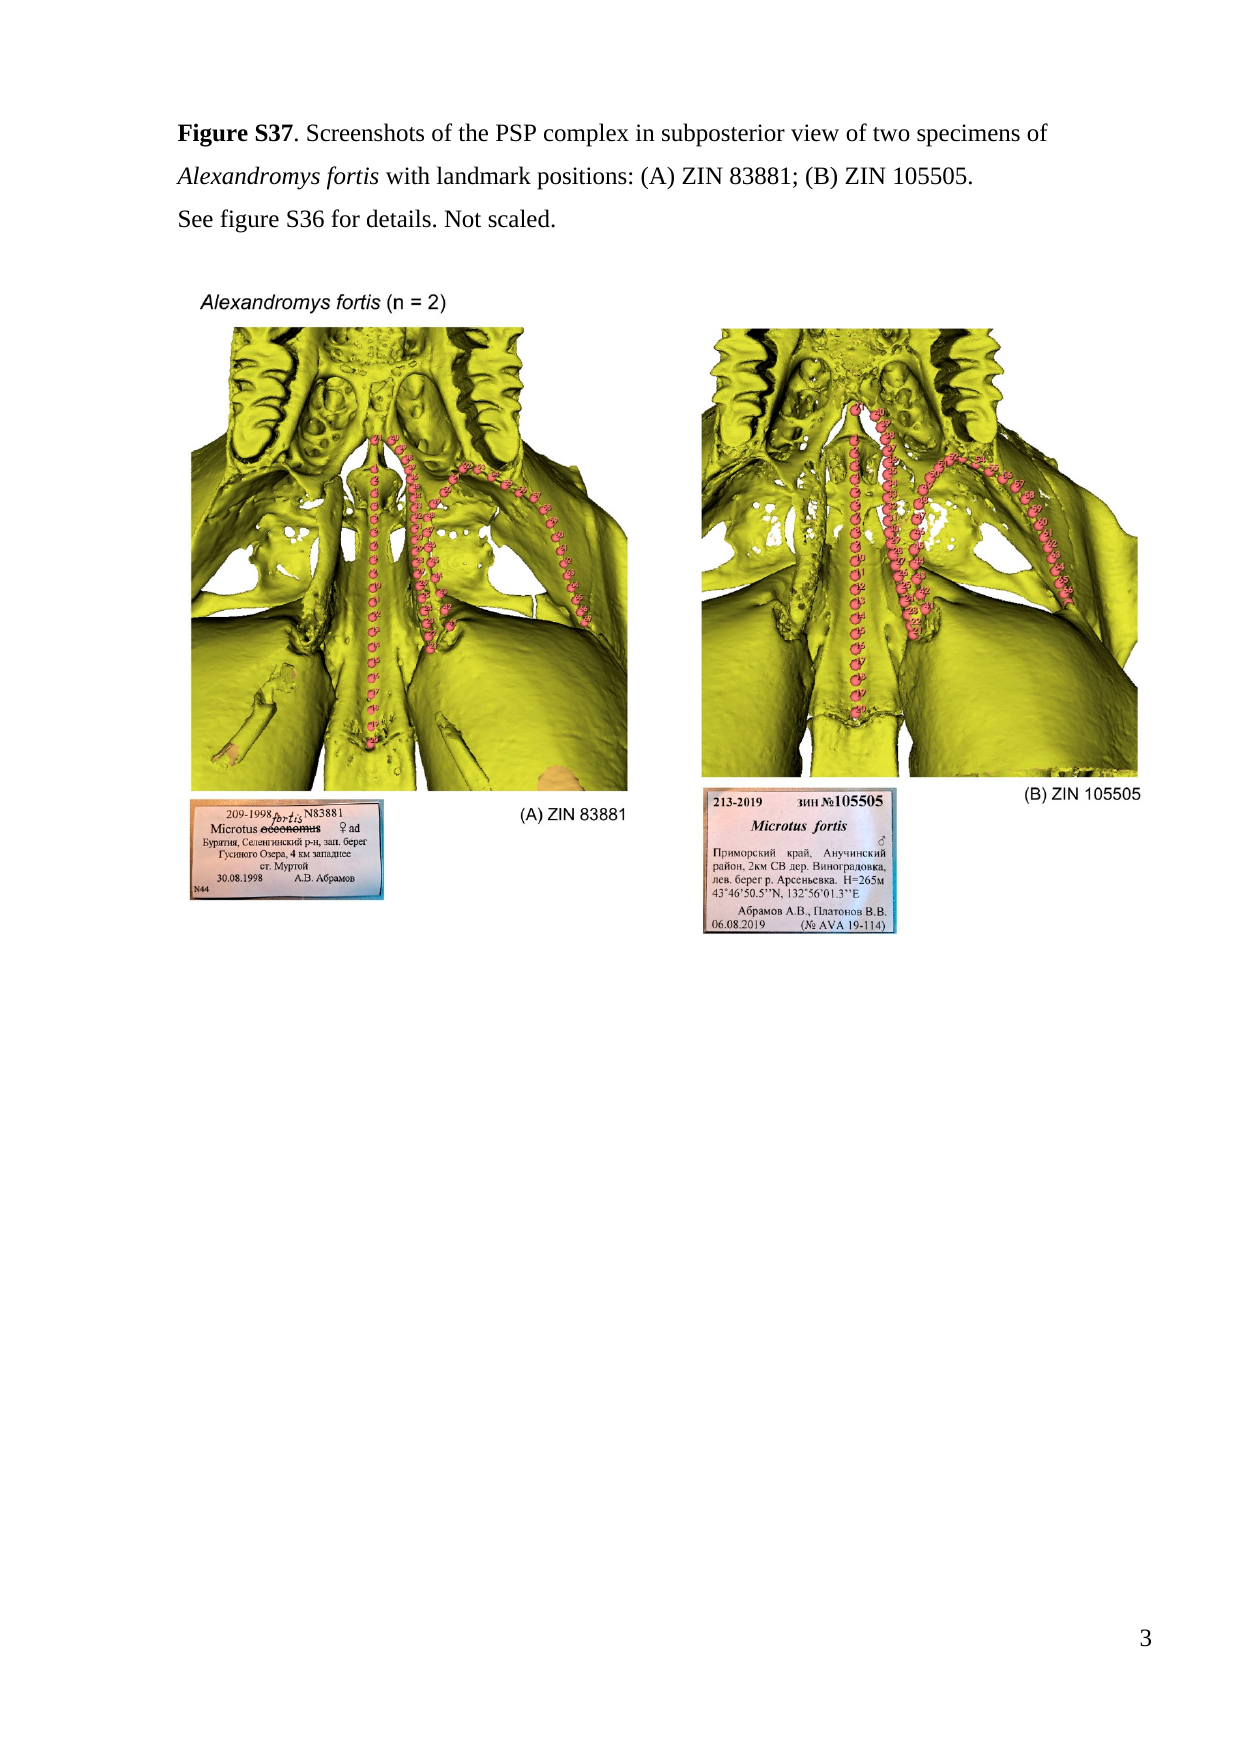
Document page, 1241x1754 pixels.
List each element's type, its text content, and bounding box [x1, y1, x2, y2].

text See figure S36 for details. Not scaled. [177, 204, 1152, 233]
text Figure S37. Screenshots of the PSP complex in subposterior view of two specimens of Alexandromys fortis with landmark positions: (A) ZIN 83881; (B) ZIN 105505. [177, 118, 1152, 190]
picture [177, 290, 1150, 949]
